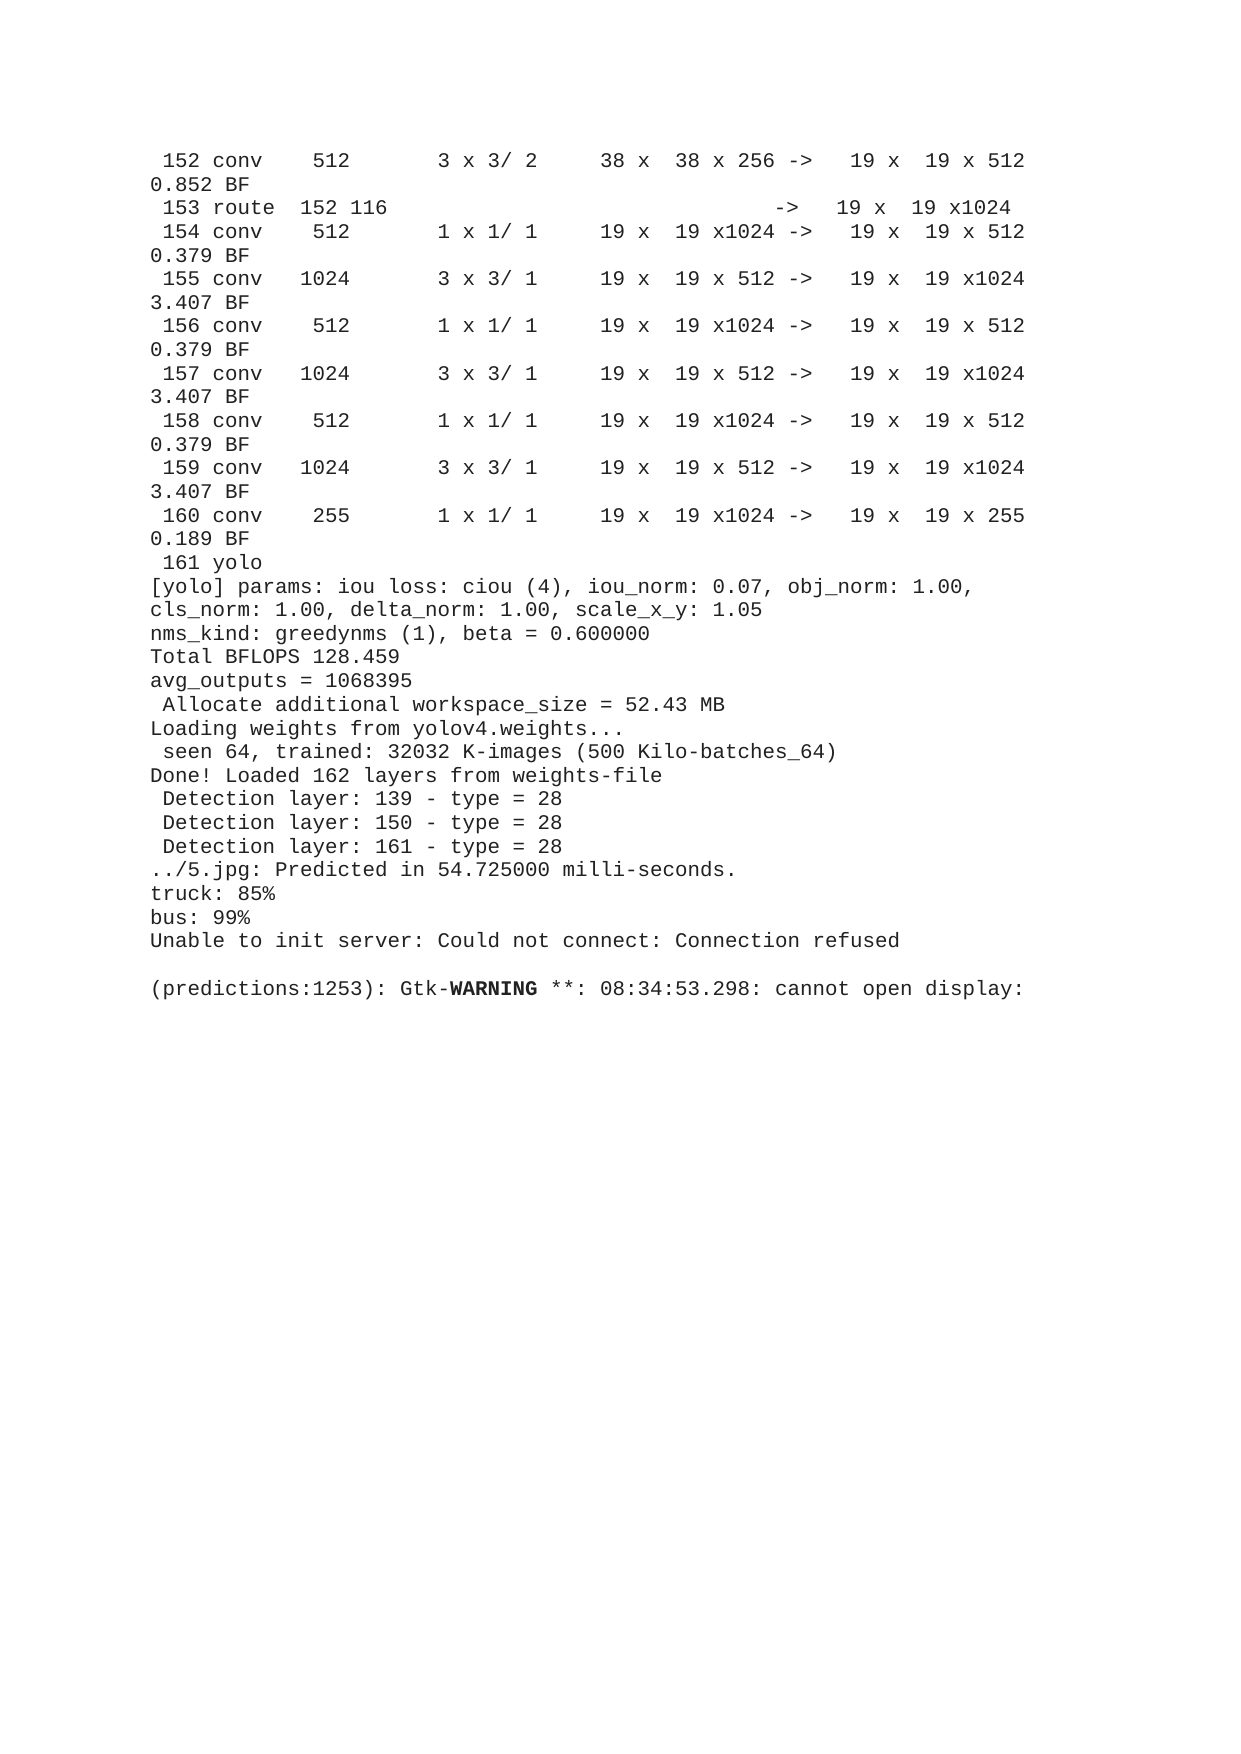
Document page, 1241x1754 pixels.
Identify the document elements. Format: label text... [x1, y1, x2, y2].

text Detection layer: 161 - type = 28 [150, 836, 1090, 859]
text nms_kind: greedynms (1), beta = 0.600000 [150, 623, 1090, 647]
text 157 conv 1024 3 x 3/ 1 19 x 19 x 512 -> 19 x 19 x1024 3.407 BF [150, 363, 1090, 410]
text avg_outputs = 1068395 [150, 670, 1090, 694]
text bus: 99% [150, 907, 1090, 930]
text 154 conv 512 1 x 1/ 1 19 x 19 x1024 -> 19 x 19 x 512 0.379 BF [150, 221, 1090, 268]
text 160 conv 255 1 x 1/ 1 19 x 19 x1024 -> 19 x 19 x 255 0.189 BF [150, 505, 1090, 552]
text ../5.jpg: Predicted in 54.725000 milli-seconds. [150, 859, 1090, 883]
text Loading weights from yolov4.weights... [150, 717, 1090, 741]
text 161 yolo [150, 552, 1090, 576]
text 155 conv 1024 3 x 3/ 1 19 x 19 x 512 -> 19 x 19 x1024 3.407 BF [150, 268, 1090, 316]
text 158 conv 512 1 x 1/ 1 19 x 19 x1024 -> 19 x 19 x 512 0.379 BF [150, 410, 1090, 457]
text seen 64, trained: 32032 K-images (500 Kilo-batches_64) [150, 741, 1090, 765]
text Unable to init server: Could not connect: Connection refused [150, 930, 1090, 954]
text Total BFLOPS 128.459 [150, 647, 1090, 670]
text 153 route 152 116 -> 19 x 19 x1024 [150, 197, 1090, 221]
text truck: 85% [150, 883, 1090, 907]
text Detection layer: 150 - type = 28 [150, 812, 1090, 836]
text 152 conv 512 3 x 3/ 2 38 x 38 x 256 -> 19 x 19 x 512 0.852 BF [150, 150, 1090, 197]
text (predictions:1253): Gtk-WARNING **: 08:34:53.298: cannot open display: [150, 978, 1090, 1001]
text Allocate additional workspace_size = 52.43 MB [150, 694, 1090, 717]
text Detection layer: 139 - type = 28 [150, 788, 1090, 812]
text [yolo] params: iou loss: ciou (4), iou_norm: 0.07, obj_norm: 1.00, cls_norm: 1.00, delta_norm: 1.00, scale_x_y: 1.05 [150, 576, 1090, 623]
text Done! Loaded 162 layers from weights-file [150, 765, 1090, 788]
text 159 conv 1024 3 x 3/ 1 19 x 19 x 512 -> 19 x 19 x1024 3.407 BF [150, 457, 1090, 505]
text 156 conv 512 1 x 1/ 1 19 x 19 x1024 -> 19 x 19 x 512 0.379 BF [150, 316, 1090, 363]
